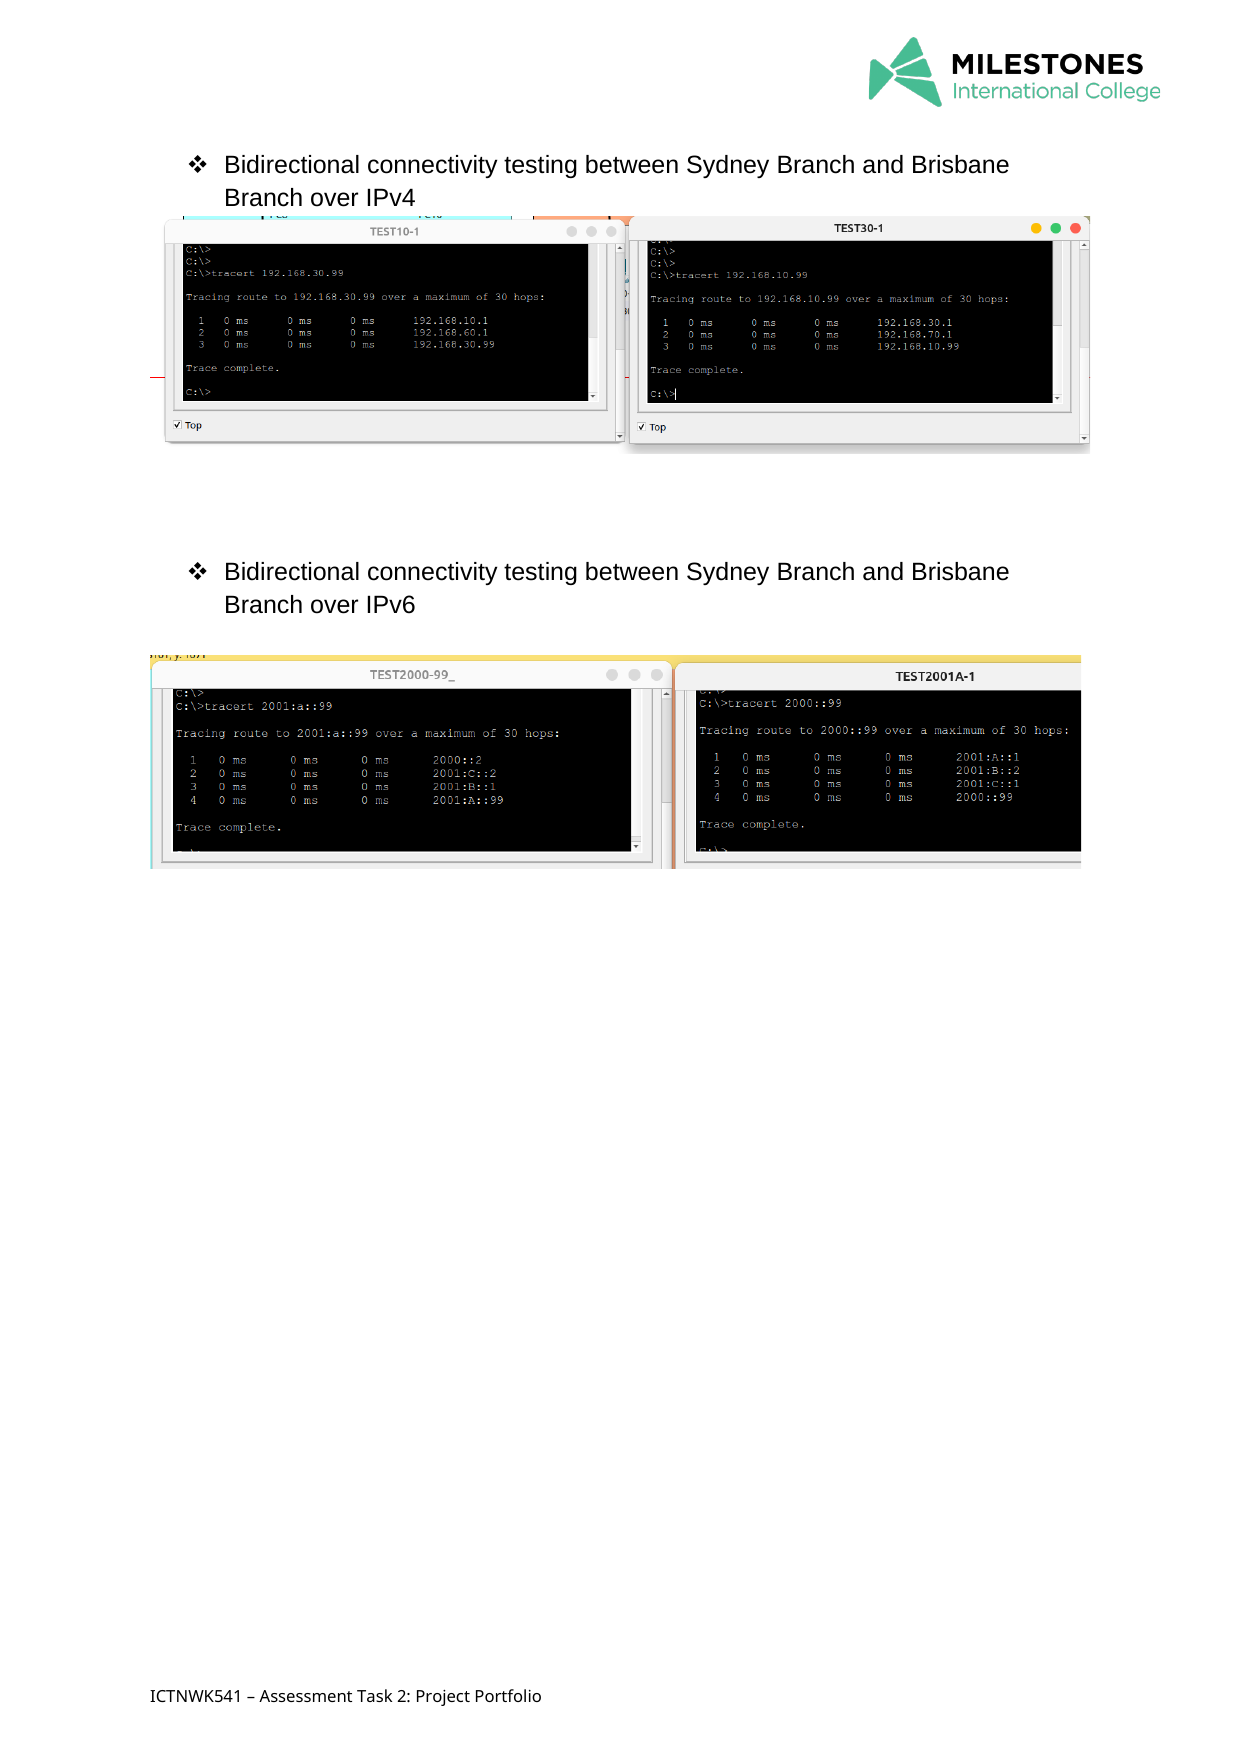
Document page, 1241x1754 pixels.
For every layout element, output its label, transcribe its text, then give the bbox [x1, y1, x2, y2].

picture [150, 216, 1091, 454]
list Bidirectional connectivity testing between Sydney Branch and Brisbane Branch over IPv6 [186, 557, 1090, 618]
picture [150, 655, 1082, 869]
picture [868, 37, 1161, 107]
list Bidirectional connectivity testing between Sydney Branch and Brisbane Branch over IPv4 [186, 150, 1090, 212]
